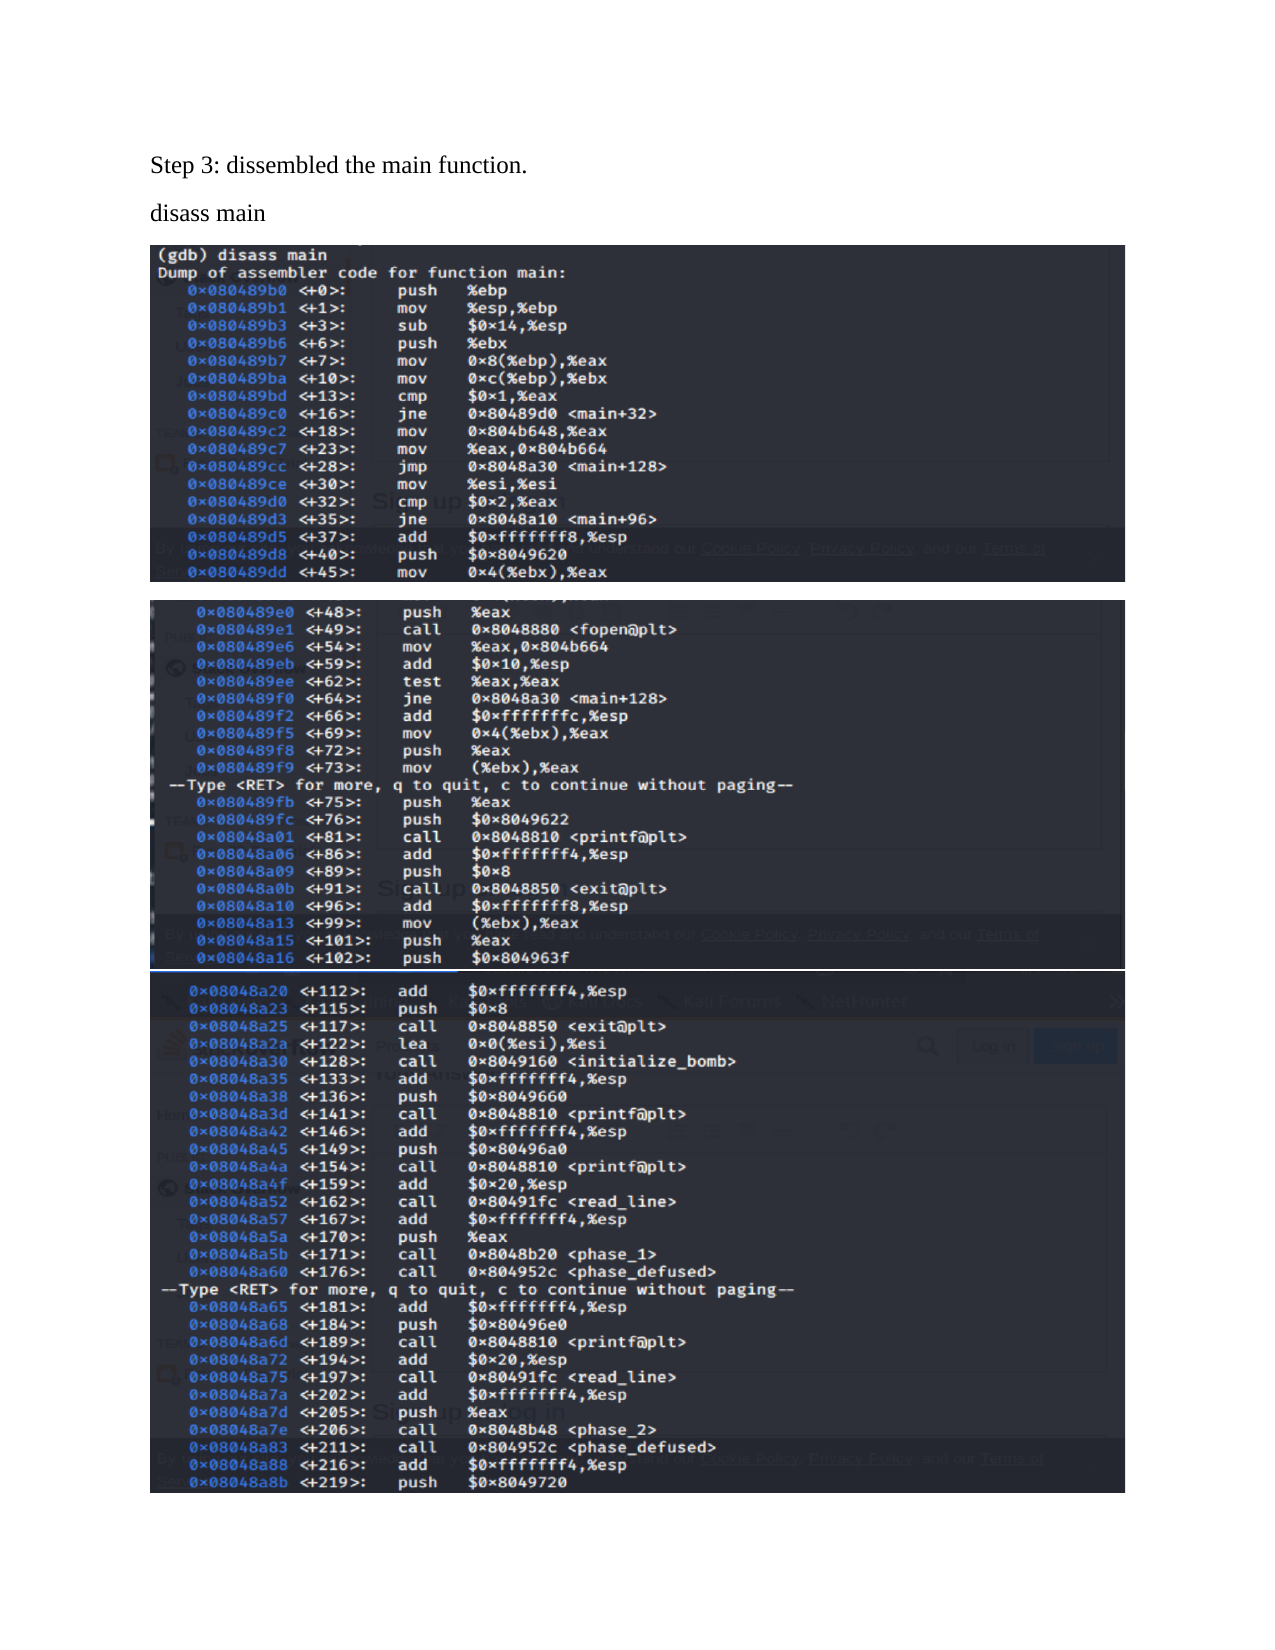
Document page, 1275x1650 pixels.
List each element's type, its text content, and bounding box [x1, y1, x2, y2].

text Step 3: dissembled the main function. [150, 150, 1125, 179]
picture [150, 245, 1125, 582]
picture [150, 600, 1125, 969]
text disass main [150, 198, 1125, 226]
picture [150, 971, 1125, 1493]
